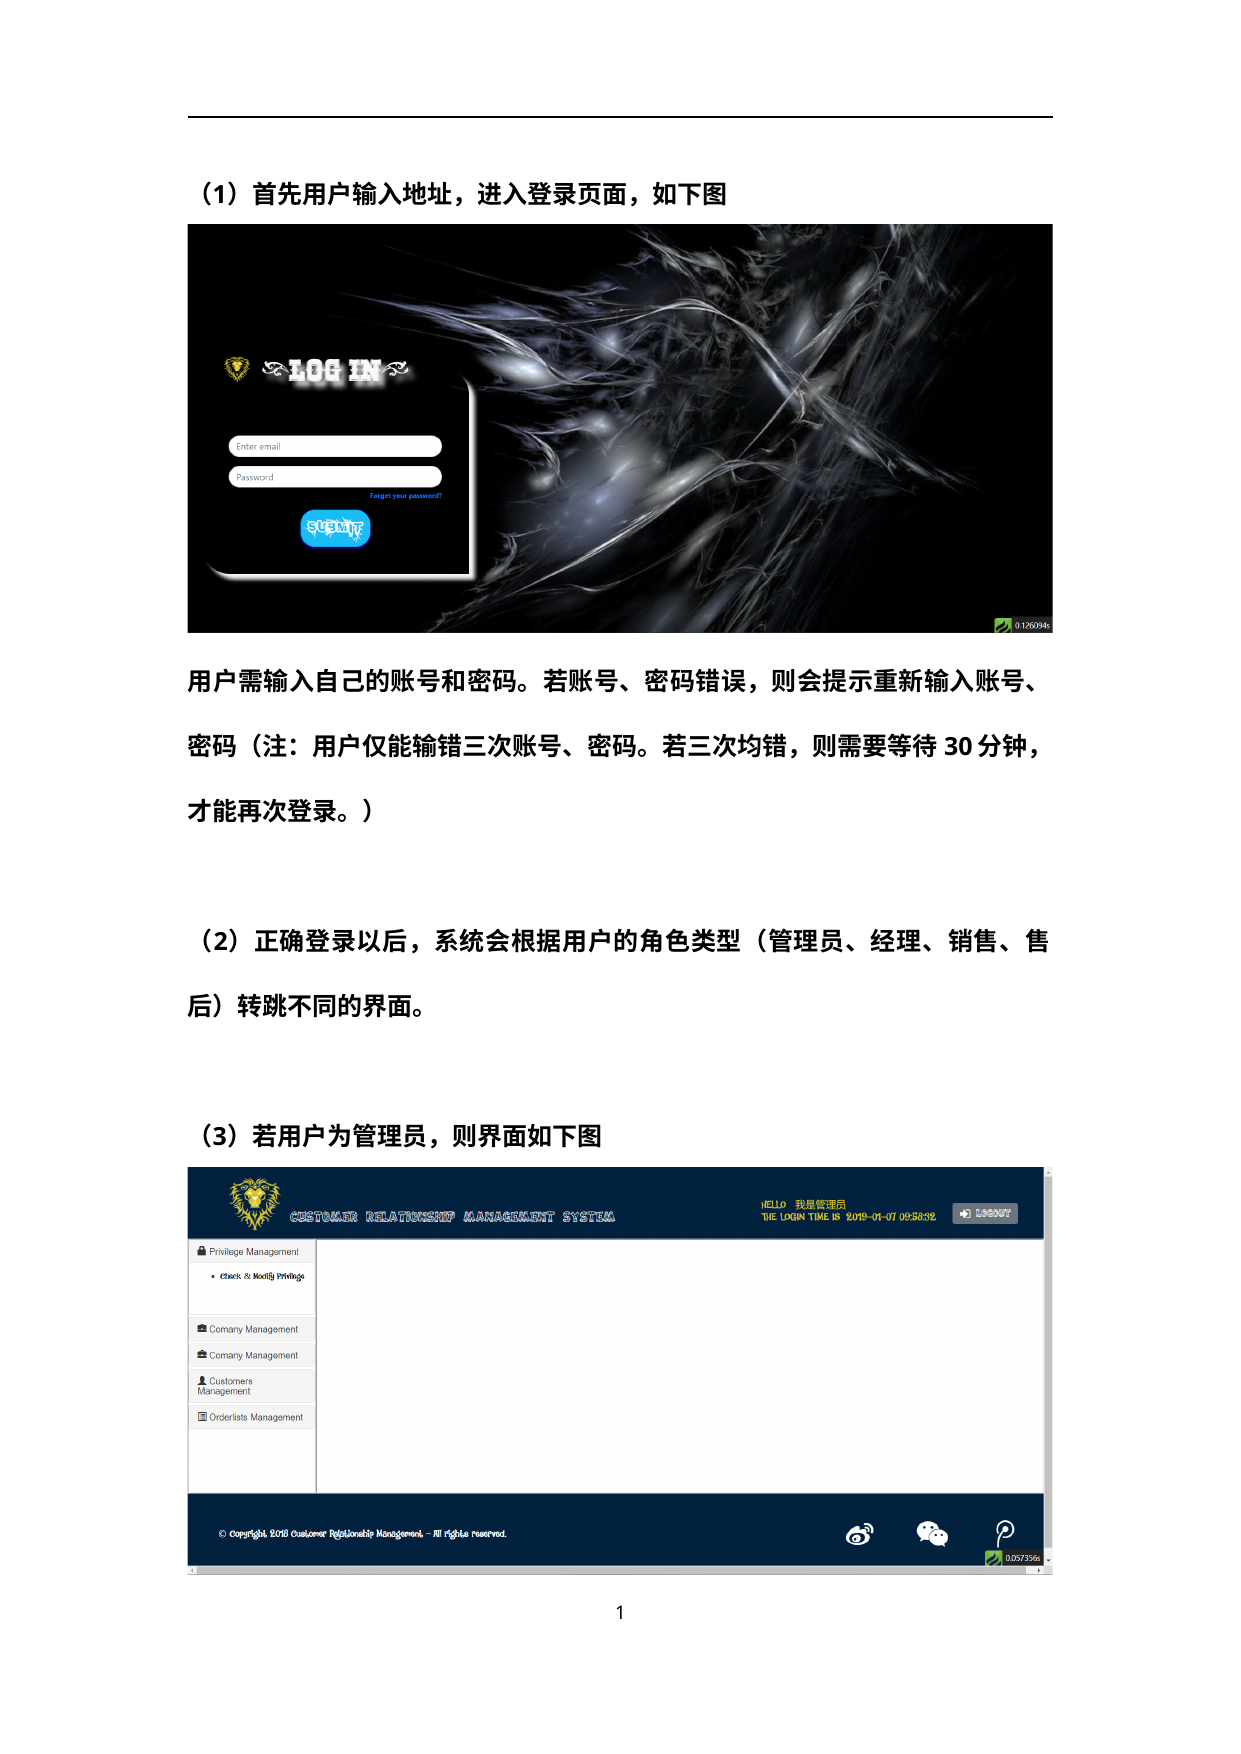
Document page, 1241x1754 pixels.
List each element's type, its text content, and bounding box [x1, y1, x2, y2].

text （3）若用户为管理员，则界面如下图 [187, 1102, 1053, 1167]
text （2）正确登录以后，系统会根据用户的角色类型（管理员、经理、销售、售后）转跳不同的界面。 [187, 907, 1053, 1037]
text 用户需输入自己的账号和密码。若账号、密码错误，则会提示重新输入账号、密码（注：用户仅能输错三次账号、密码。若三次均错，则需要等待30分钟，才能再次登录。） [187, 647, 1053, 842]
picture [187, 224, 1053, 633]
text （1）首先用户输入地址，进入登录页面，如下图 [187, 160, 1053, 224]
picture [187, 1167, 1053, 1575]
